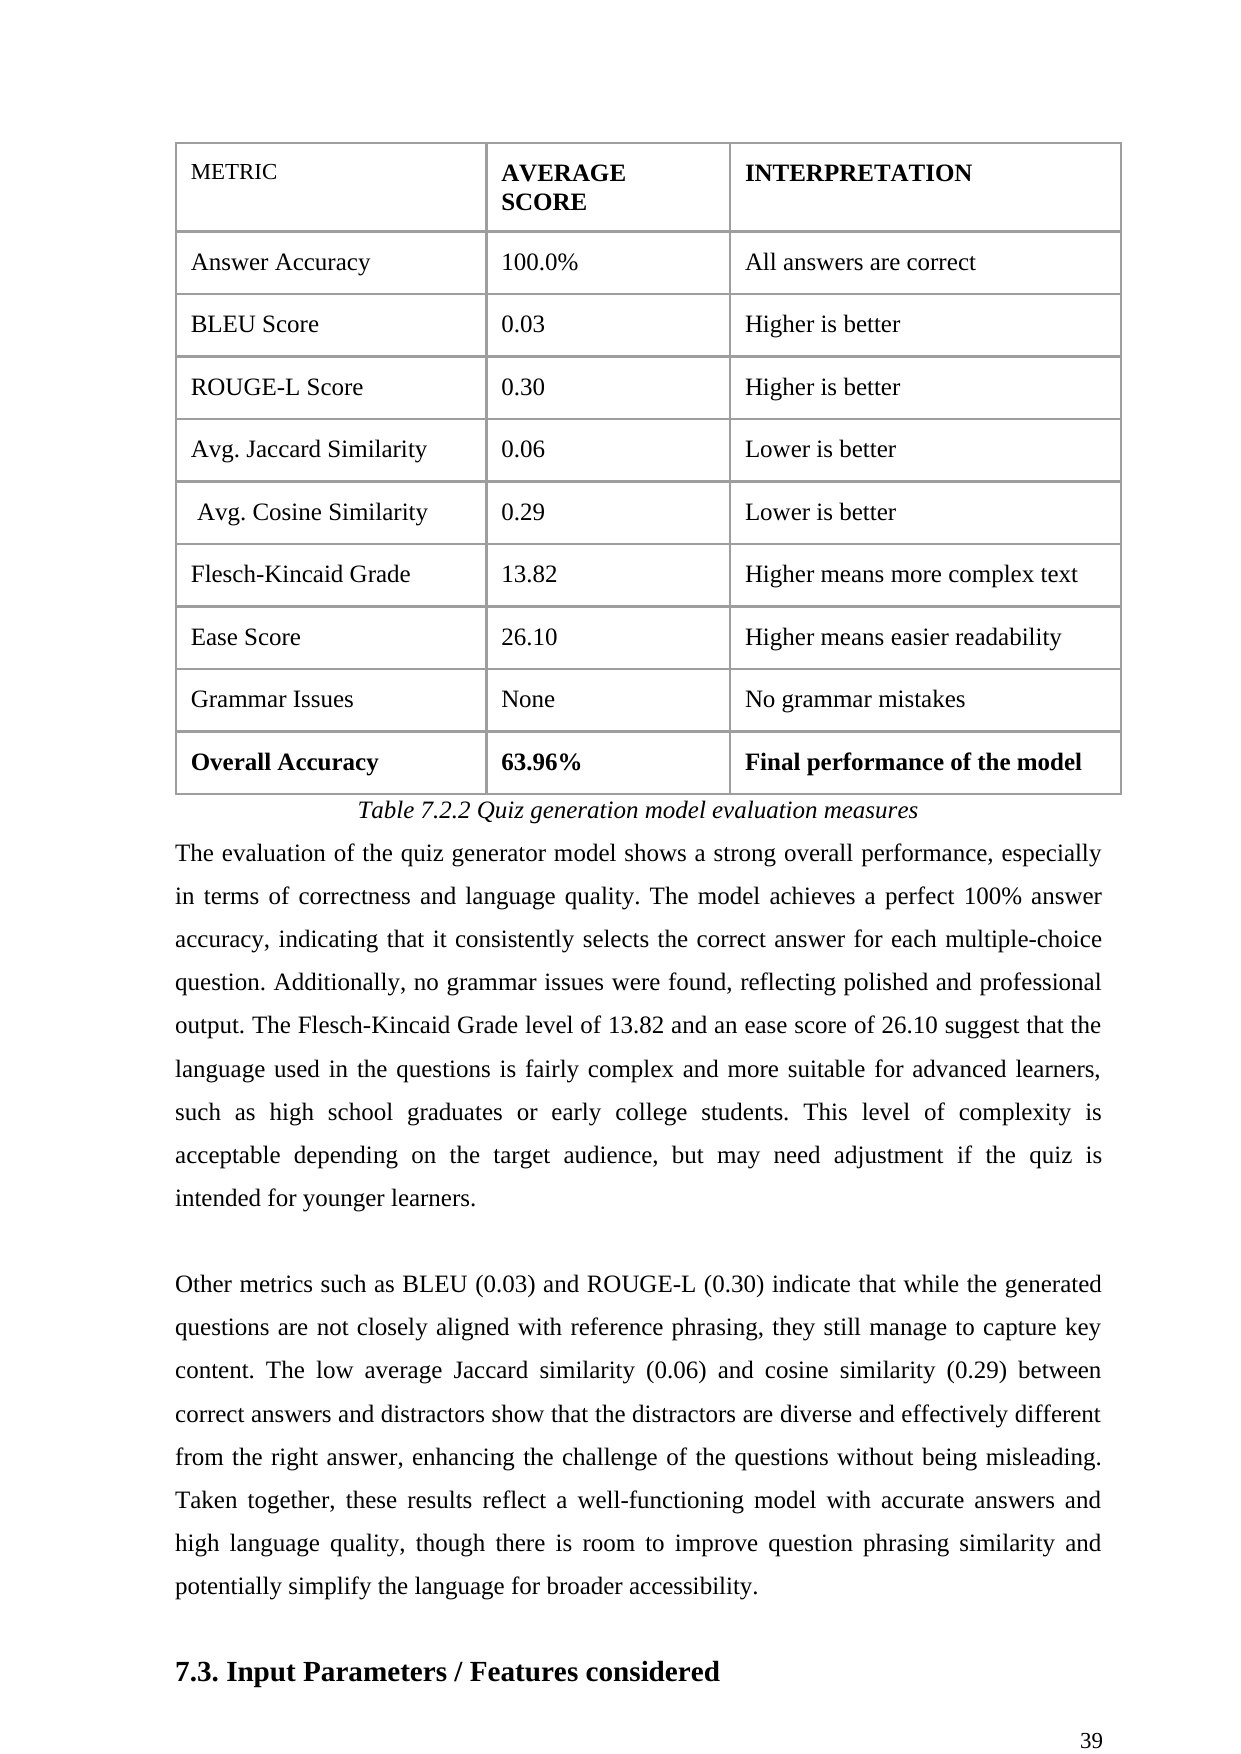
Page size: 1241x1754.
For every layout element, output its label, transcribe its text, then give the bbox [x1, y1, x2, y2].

text 7.3. Input Parameters / Features considered [175, 1654, 1103, 1688]
text Table 7.2.2 Quiz generation model evaluation measures [175, 795, 1103, 824]
text Other metrics such as BLEU (0.03) and ROUGE-L (0.30) indicate that while the generated questions are not closely aligned with reference phrasing, they still manage to capture key content. The low average Jaccard similarity (0.06) and cosine similarity (0.29) between correct answers and distractors show that the distractors are diverse and effectively different from the right answer, enhancing the challenge of the questions without being misleading. Taken together, these results reflect a well-functioning model with accurate answers and high language quality, though there is room to improve question phrasing similarity and potentially simplify the language for broader accessibility. [175, 1269, 1103, 1600]
text The evaluation of the quiz generator model shows a strong overall performance, especially in terms of correctness and language quality. The model achieves a perfect 100% answer accuracy, indicating that it consistently selects the correct answer for each multiple-choice question. Additionally, no grammar issues were found, reflecting polished and professional output. The Flesch-Kincaid Grade level of 13.82 and an ease score of 26.10 suggest that the language used in the questions is fairly complex and more suitable for advanced learners, such as high school graduates or early college students. This level of complexity is acceptable depending on the target audience, but may need adjustment if the quiz is intended for younger learners. [175, 838, 1103, 1212]
